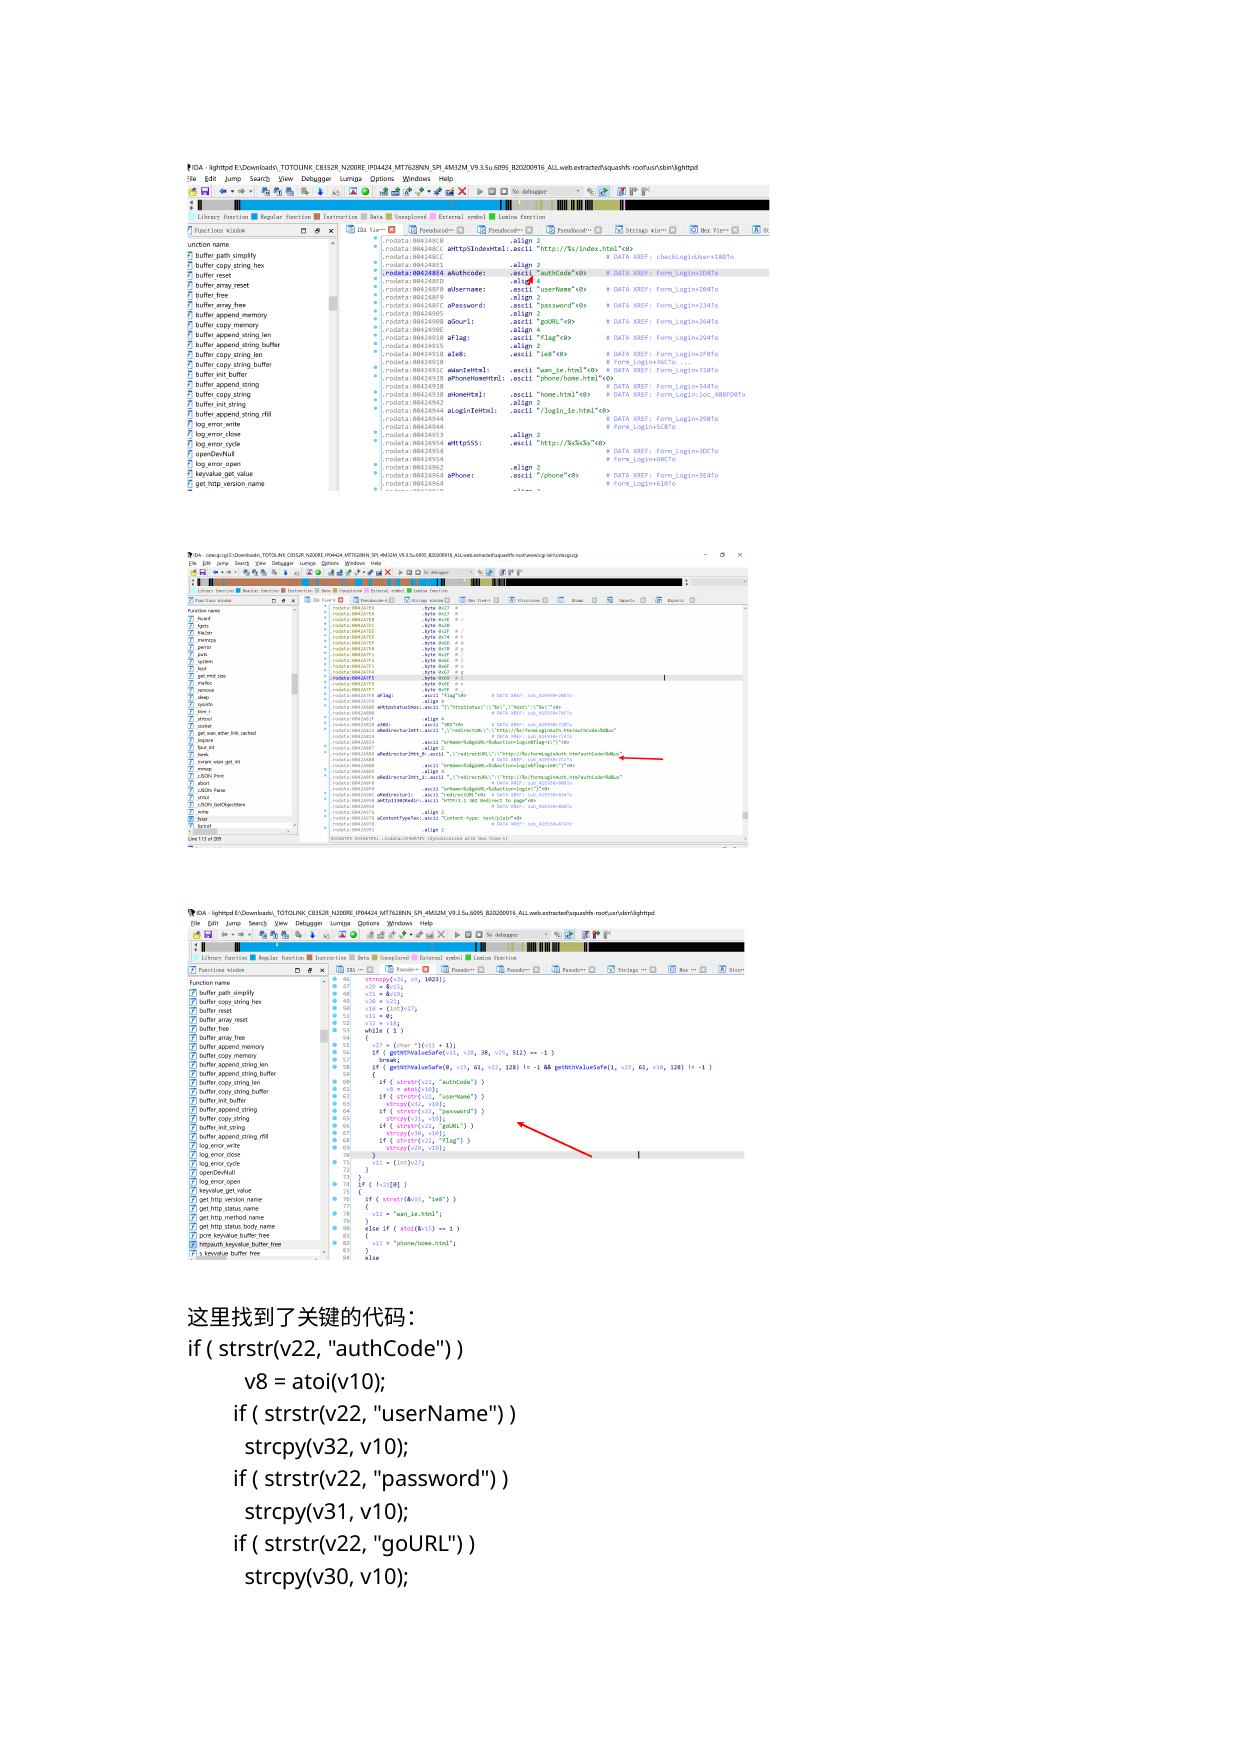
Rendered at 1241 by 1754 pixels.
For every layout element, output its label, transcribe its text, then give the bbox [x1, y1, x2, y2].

picture [187, 552, 749, 848]
text if ( strstr(v22, "userName") ) [187, 1397, 1053, 1429]
text v8 = atoi(v10); [187, 1364, 1053, 1397]
text if ( strstr(v22, "authCode") ) [187, 1332, 1053, 1364]
text strcpy(v32, v10); [187, 1429, 1053, 1462]
picture [187, 909, 745, 1260]
text if ( strstr(v22, "password") ) [187, 1462, 1053, 1494]
text strcpy(v30, v10); [187, 1559, 1053, 1592]
text 这里找到了关键的代码： [187, 1299, 1053, 1332]
text if ( strstr(v22, "goURL") ) [187, 1527, 1053, 1559]
text strcpy(v31, v10); [187, 1494, 1053, 1527]
picture [187, 162, 770, 491]
